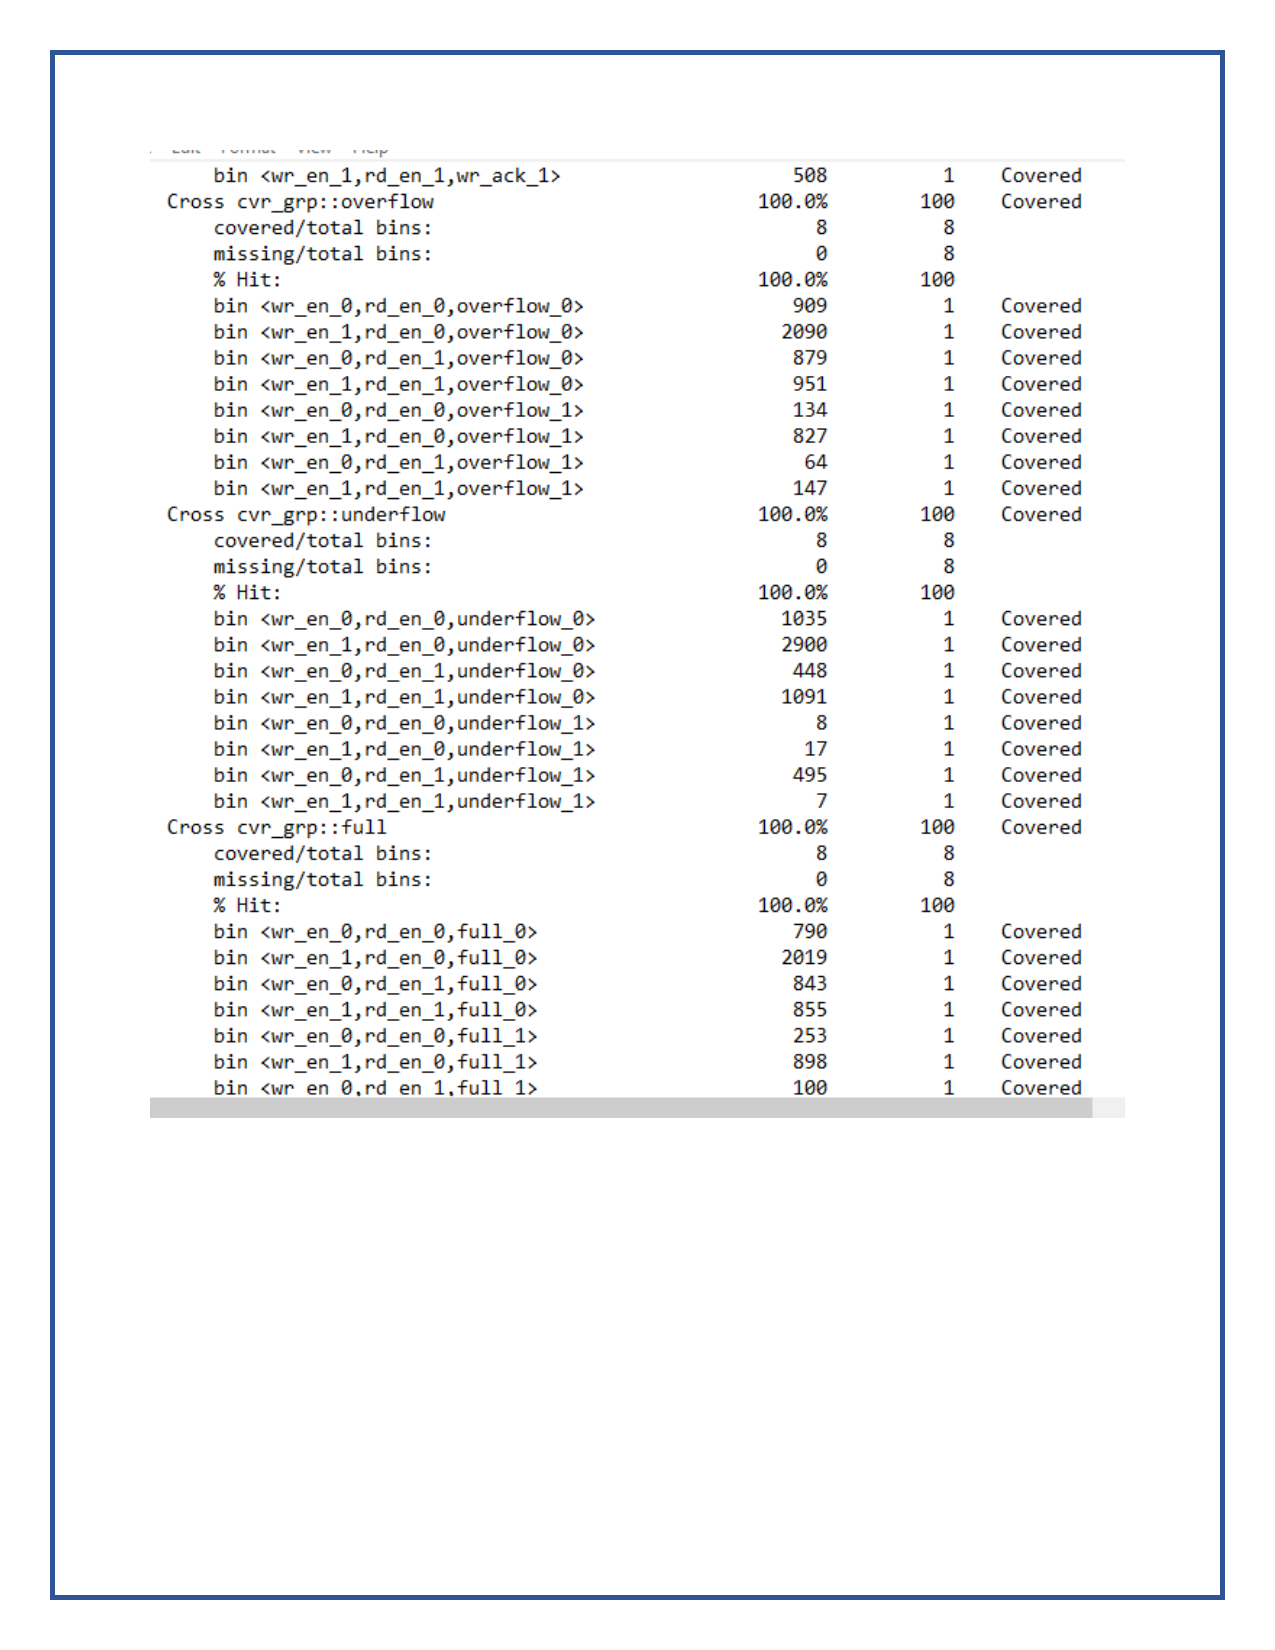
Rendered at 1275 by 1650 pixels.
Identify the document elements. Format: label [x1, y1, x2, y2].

picture [150, 150, 1125, 1118]
